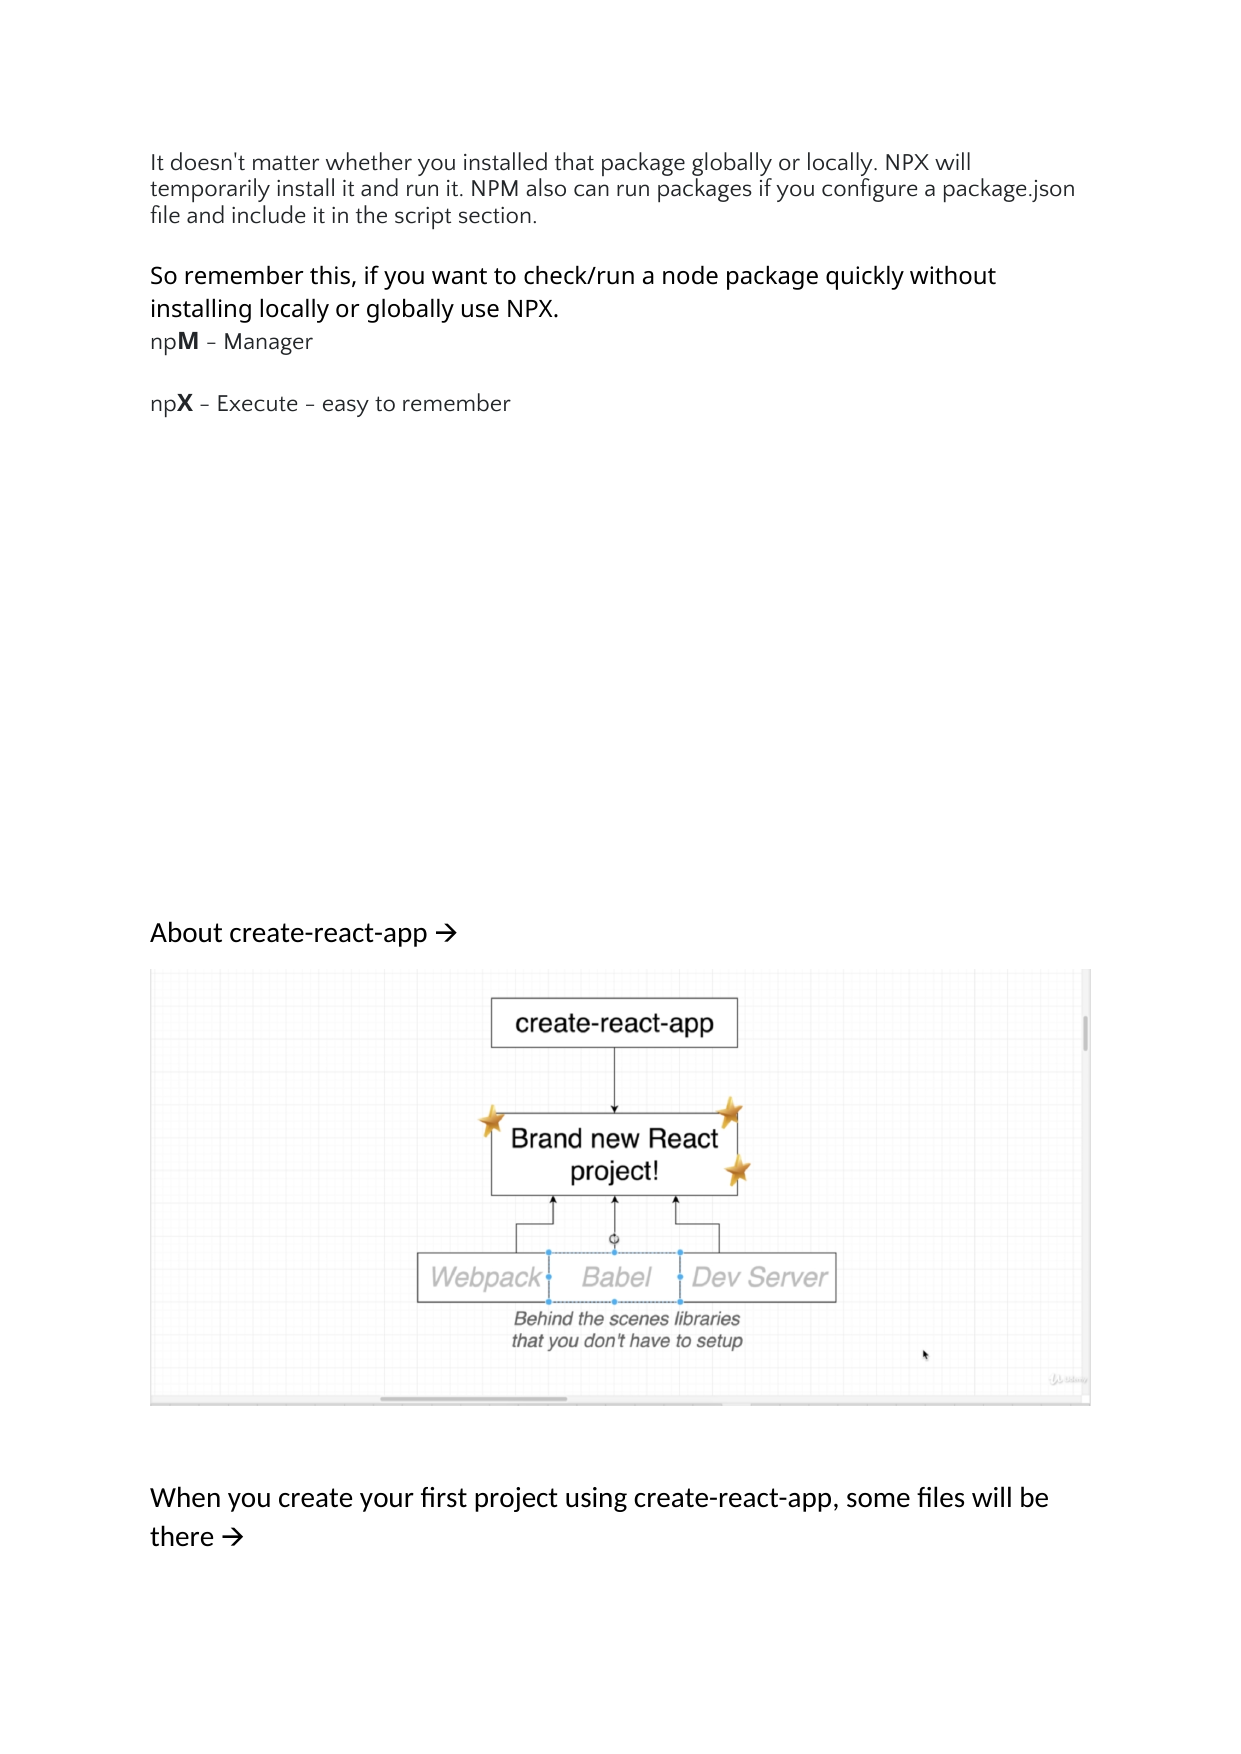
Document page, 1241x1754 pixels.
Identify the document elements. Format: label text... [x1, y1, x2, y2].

text So remember this, if you want to check/run a node package quickly without installing locally or globally use NPX. [150, 259, 1090, 324]
text npM - Manager [150, 324, 1090, 357]
text About create-react-app 🡪 [150, 914, 1090, 950]
picture [150, 969, 1091, 1406]
text npX - Execute - easy to remember [150, 386, 1090, 418]
text When you create your first project using create-react-app, some files will be there 🡪 [150, 1479, 1090, 1553]
text It doesn't matter whether you installed that package globally or locally. NPX will temporarily install it and run it. NPM also can run packages if you configure a package.json file and include it in the script section. [150, 150, 1090, 230]
